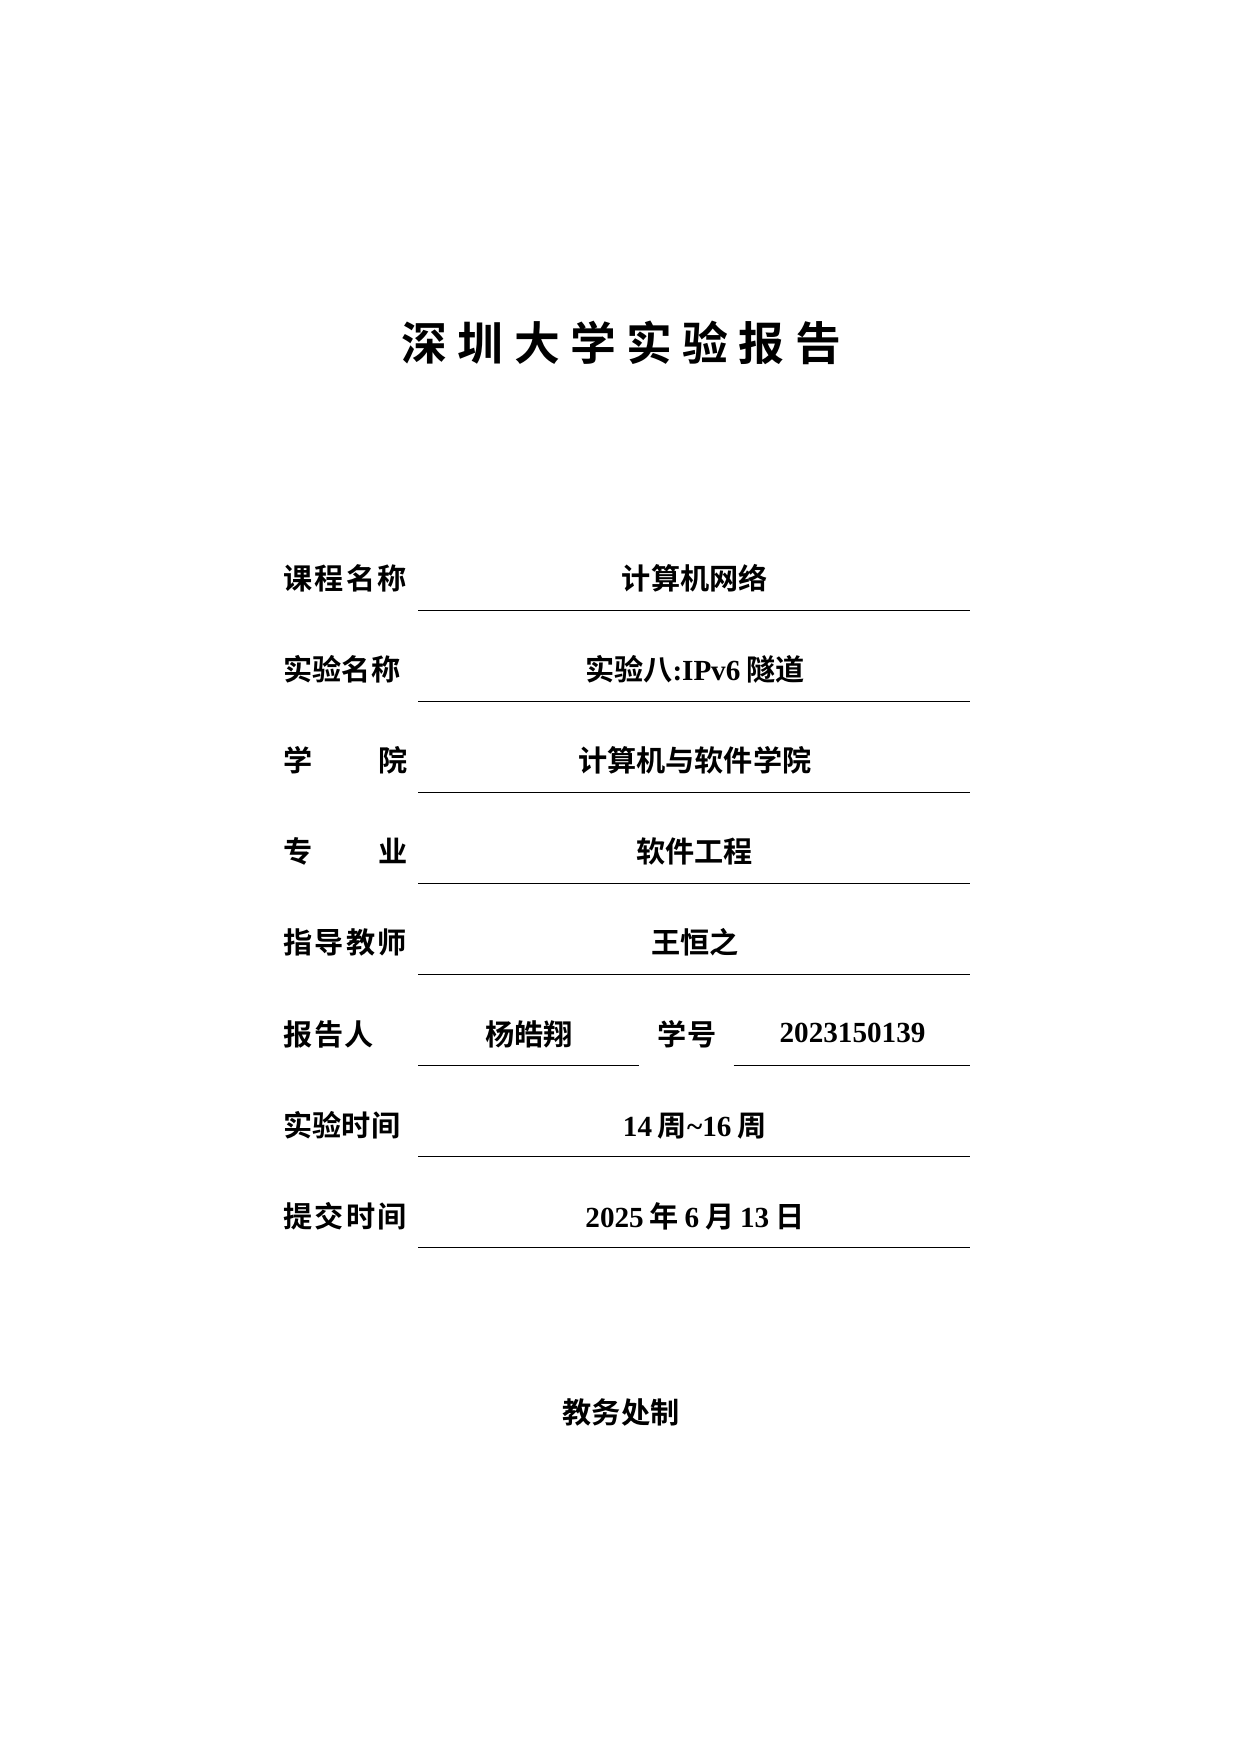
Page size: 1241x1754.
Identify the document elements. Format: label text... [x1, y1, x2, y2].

table_header 课程名称 [271, 520, 418, 609]
table_cell 实验八:IPv6隧道 [418, 611, 969, 701]
table_cell 2023150139 [734, 975, 969, 1065]
table_cell 指导教师 [271, 883, 418, 974]
table_cell 实验时间 [271, 1065, 418, 1156]
table_cell 实验名称 [271, 610, 418, 701]
table_cell 14周~16周 [418, 1065, 969, 1156]
table_cell 专业 [271, 792, 418, 883]
table_cell 学号 [639, 975, 733, 1065]
text 教务处制 [187, 1378, 1053, 1443]
table_cell 计算机与软件学院 [418, 702, 969, 792]
table_header 计算机网络 [418, 520, 969, 609]
table_cell 报告人 [271, 974, 418, 1065]
table_cell 学院 [271, 701, 418, 792]
table_cell 杨皓翔 [418, 975, 639, 1065]
table_cell 王恒之 [418, 884, 969, 974]
table_cell 2025年6月13日 [418, 1157, 969, 1247]
text 深 圳 大 学 实 验 报 告 [187, 292, 1053, 389]
table_cell 提交时间 [271, 1156, 418, 1247]
table_cell 软件工程 [418, 793, 969, 883]
